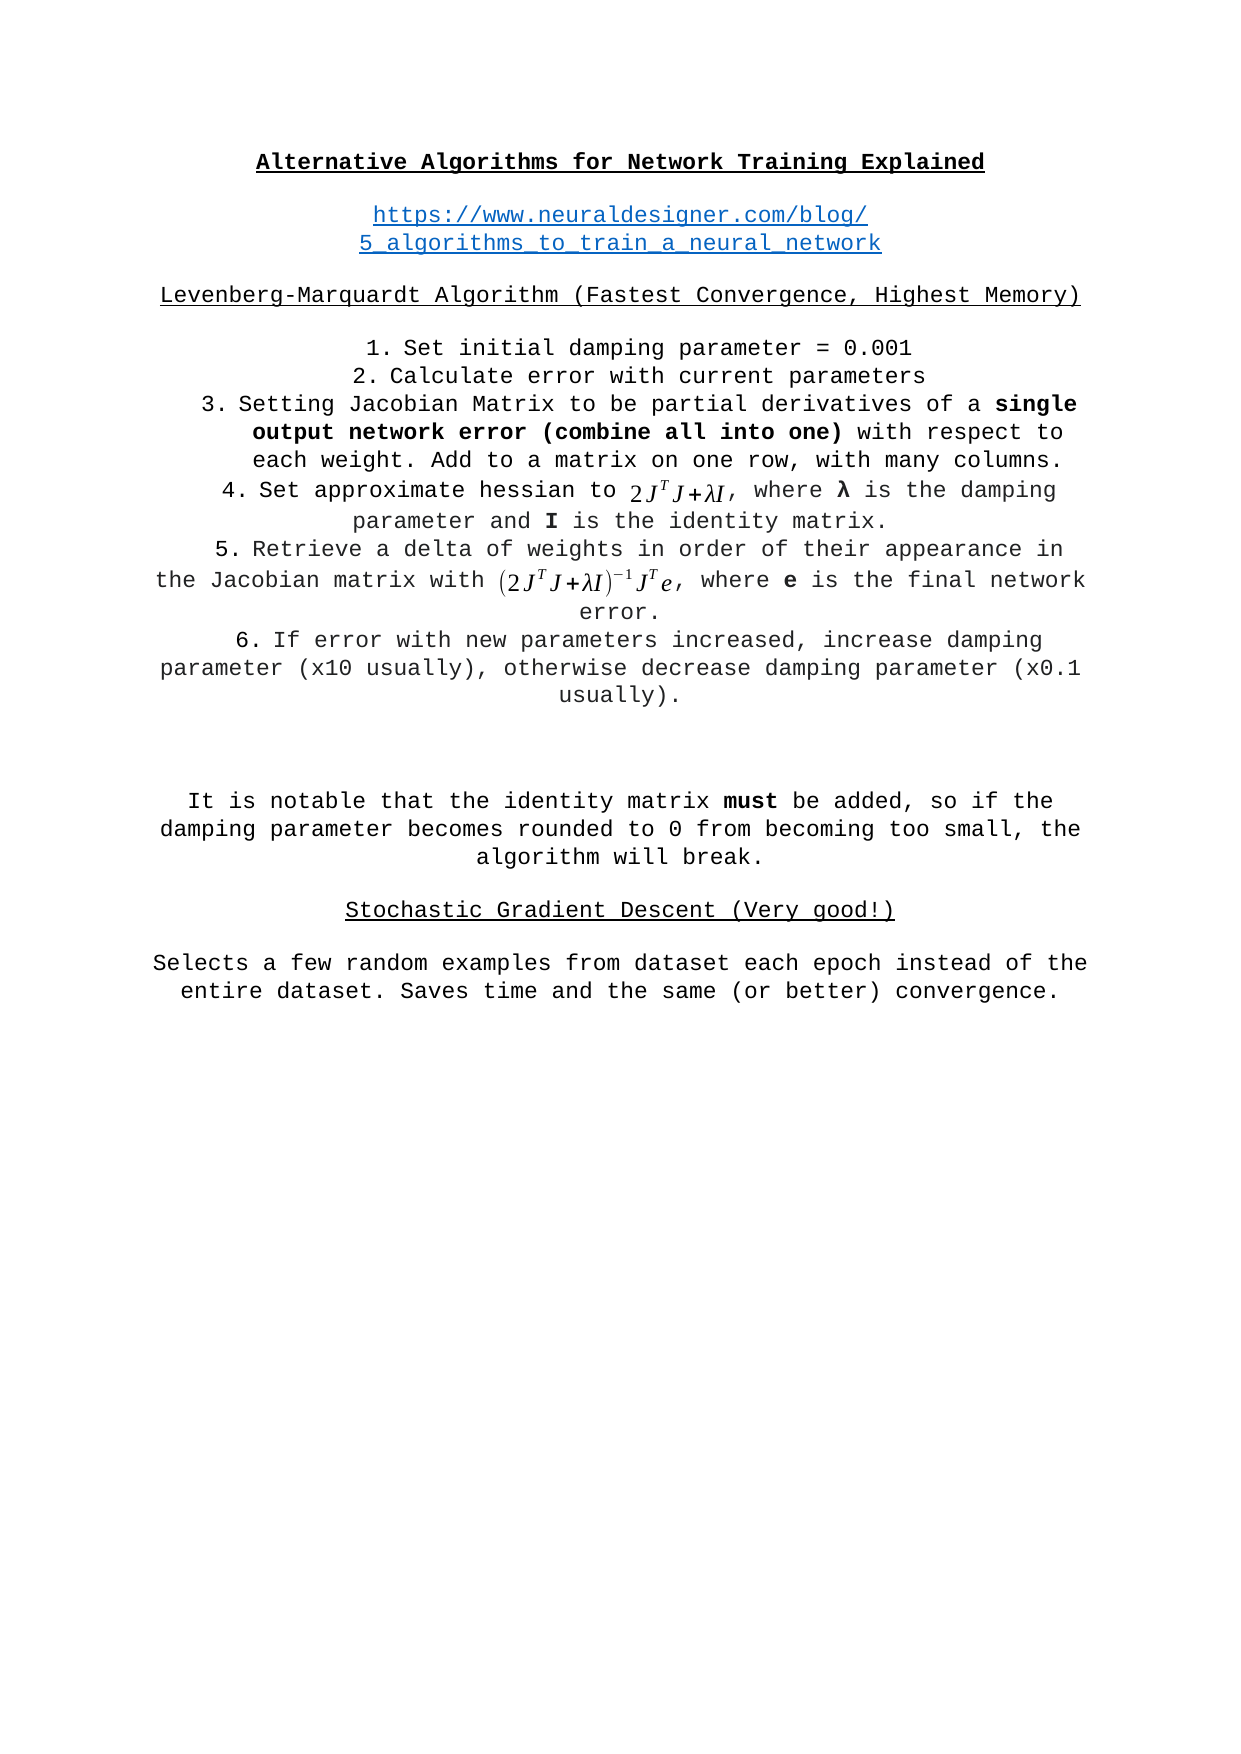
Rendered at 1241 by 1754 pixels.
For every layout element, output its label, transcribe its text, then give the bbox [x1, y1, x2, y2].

list Retrieve a delta of weights in order of their appearance in the Jacobian matrix with , where e is the final network error. [150, 537, 1090, 626]
list Setting Jacobian Matrix to be partial derivatives of a single output network error (combine all into one) with respect to each weight. Add to a matrix on one row, with many columns. [187, 392, 1090, 474]
text Levenberg-Marquardt Algorithm (Fastest Convergence, Highest Memory) [150, 284, 1090, 310]
list Calculate error with current parameters [187, 364, 1090, 391]
list If error with new parameters increased, increase damping parameter (x10 usually), otherwise decrease damping parameter (x0.1 usually). [150, 628, 1090, 710]
text Selects a few random examples from dataset each epoch instead of the entire dataset. Saves time and the same (or better) convergence. [150, 951, 1090, 1005]
text Stochastic Gradient Descent (Very good!) [150, 898, 1090, 924]
list Set approximate hessian to , where λ is the damping parameter and I is the identity matrix. [150, 476, 1090, 535]
list Set initial damping parameter = 0.001 [187, 337, 1090, 363]
text https://www.neuraldesigner.com/blog/5_algorithms_to_train_a_neural_network [150, 203, 1090, 257]
text Alternative Algorithms for Network Training Explained [150, 150, 1090, 176]
text It is notable that the identity matrix must be added, so if the damping parameter becomes rounded to 0 from becoming too small, the algorithm will break. [150, 790, 1090, 871]
